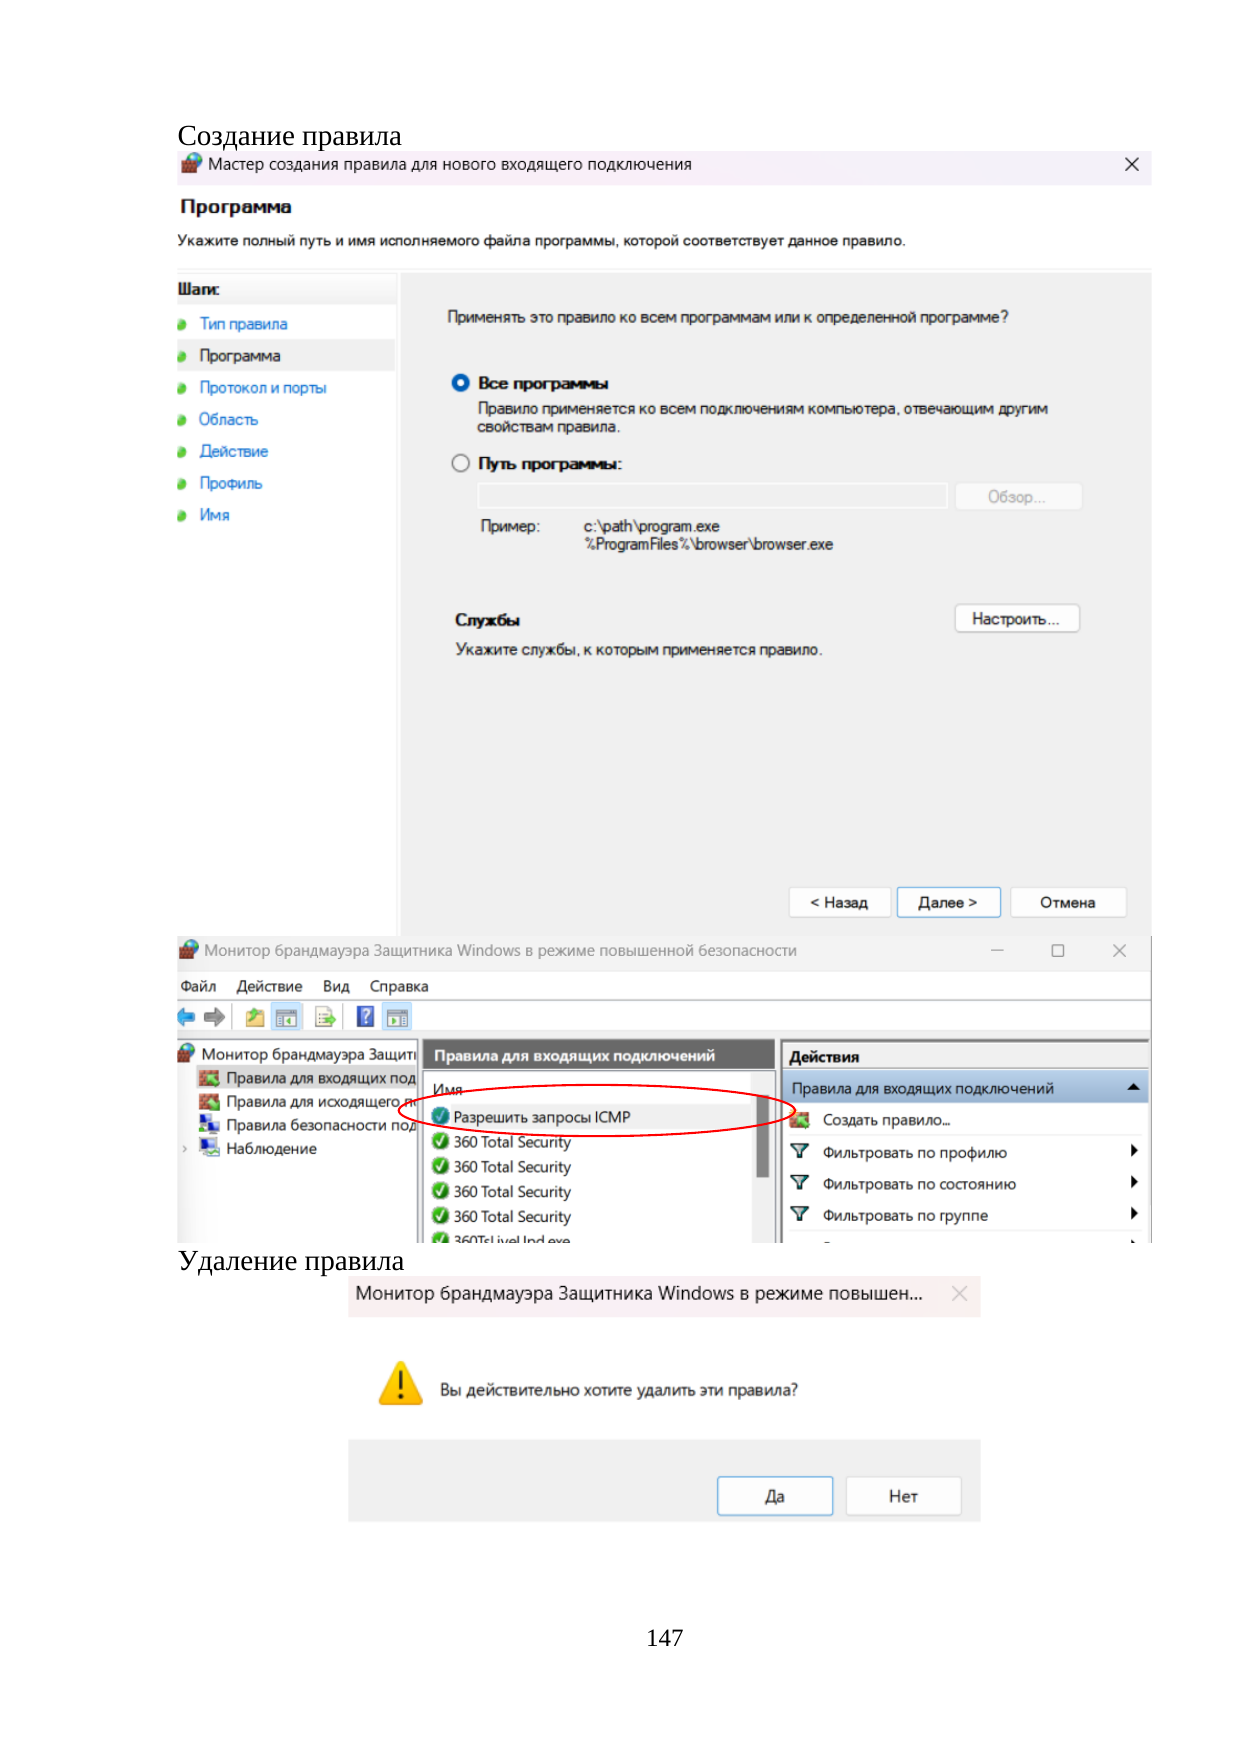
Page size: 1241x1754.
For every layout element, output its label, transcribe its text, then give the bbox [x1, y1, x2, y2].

picture [348, 1276, 981, 1529]
text Удаление правила [177, 1243, 1152, 1276]
picture [177, 151, 1152, 1243]
text Создание правила [177, 118, 1152, 151]
